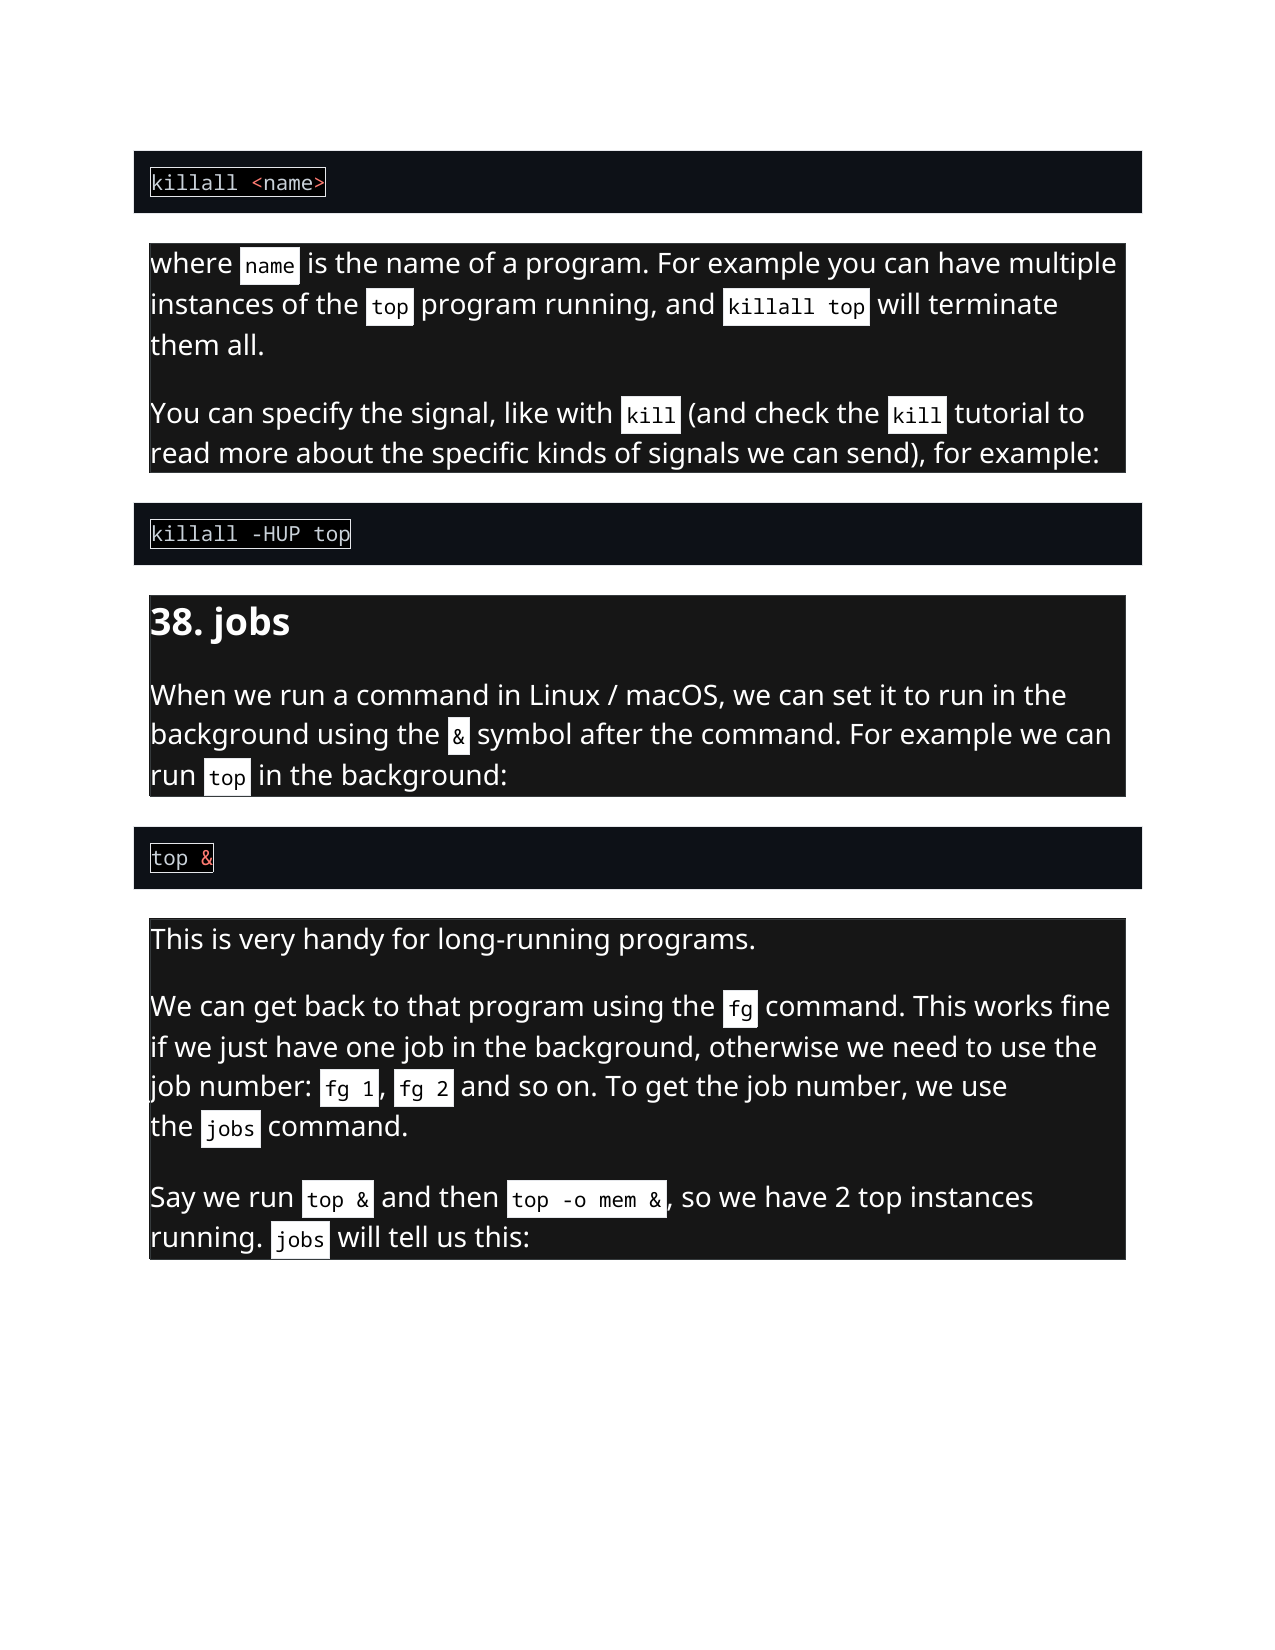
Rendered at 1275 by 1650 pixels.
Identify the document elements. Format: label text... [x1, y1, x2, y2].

text This is very handy for long-running programs. [151, 920, 1125, 957]
text When we run a command in Linux / macOS, we can set it to run in the background using the & symbol after the command. For example we can run top in the background: [151, 675, 1125, 796]
text where name is the name of a program. For example you can have multiple instances of the top program running, and killall top will terminate them all. [151, 244, 1125, 364]
text top & [134, 827, 1142, 889]
text We can get back to that program using the fg command. This works fine if we just have one job in the background, otherwise we need to use the job number: fg 1, fg 2 and so on. To get the job number, we use the jobs command. [151, 986, 1125, 1148]
text You can specify the signal, like with kill (and check the kill tutorial to read more about the specific kinds of signals we can send), for example: [151, 392, 1125, 472]
text killall -HUP top [134, 503, 1142, 565]
text killall <name> [134, 151, 1142, 213]
text 38. jobs [151, 596, 1125, 646]
text Say we run top & and then top -o mem &, so we have 2 top instances running. jobs will tell us this: [151, 1176, 1125, 1259]
